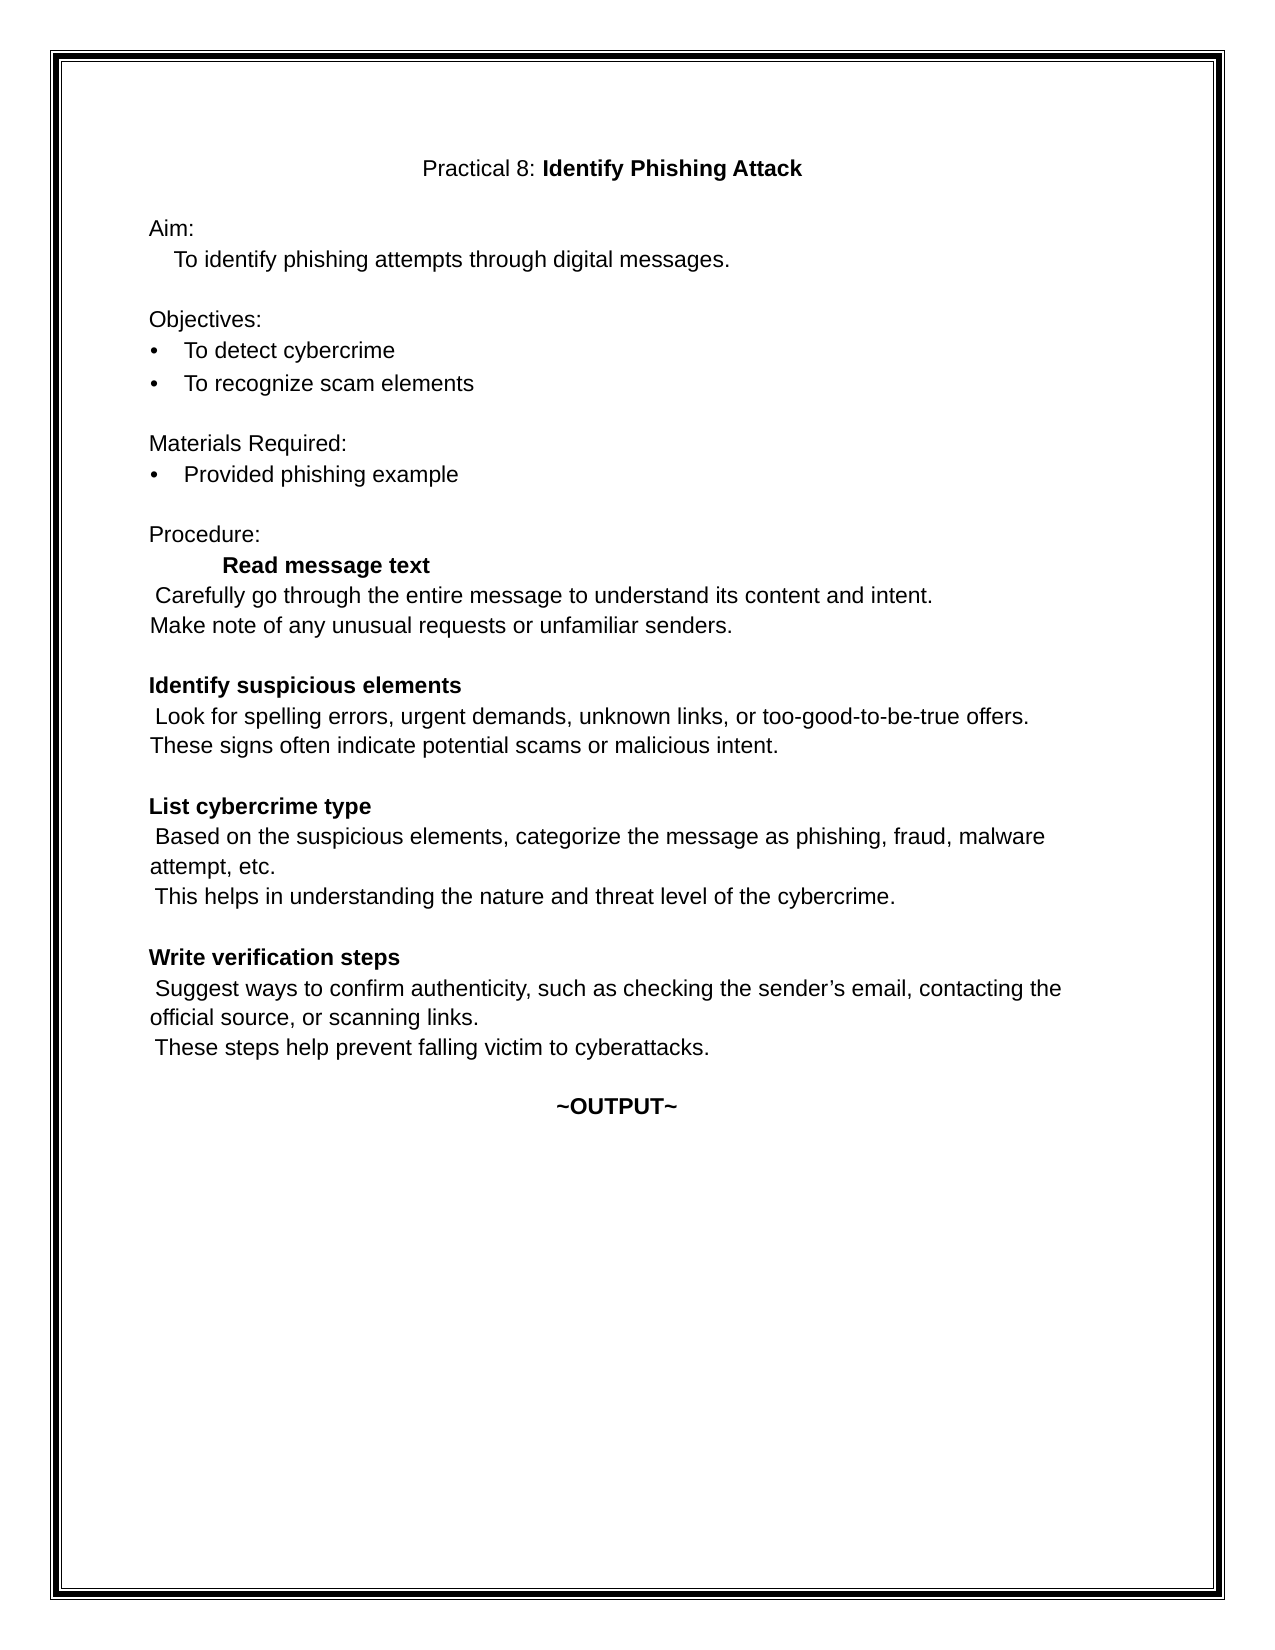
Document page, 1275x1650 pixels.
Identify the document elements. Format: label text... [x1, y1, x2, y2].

text These steps help prevent falling victim to cyberattacks. [148, 1034, 1124, 1060]
text Suggest ways to confirm authenticity, such as checking the sender’s email, contacting the official source, or scanning links. [148, 974, 1124, 1030]
subtitle Write verification steps [148, 944, 1124, 970]
text Materials Required: [148, 430, 1124, 457]
text Objectives: [148, 306, 1124, 333]
text Look for spelling errors, urgent demands, unknown links, or too-good-to-be-true offers. These signs often indicate potential scams or malicious intent. [148, 703, 1102, 758]
subtitle ~OUTPUT~ [148, 1093, 1124, 1119]
text This helps in understanding the nature and threat level of the cybercrime. [148, 883, 1124, 909]
text Procedure: [148, 521, 1124, 548]
text Based on the suspicious elements, categorize the message as phishing, fraud, malware attempt, etc. [148, 823, 1124, 879]
list To recognize scam elements [150, 370, 1124, 396]
subtitle Identify suspicious elements [148, 672, 1124, 698]
text Aim: [148, 215, 1124, 242]
text Carefully go through the entire message to understand its content and intent. Make note of any unusual requests or unfamiliar senders. [148, 582, 998, 638]
subtitle List cybercrime type [148, 793, 1124, 819]
text To identify phishing attempts through digital messages. [148, 246, 1124, 272]
list To detect cybercrime [150, 337, 1124, 363]
subtitle Read message text [148, 552, 1124, 578]
subtitle Practical 8: Identify Phishing Attack [148, 155, 1124, 181]
list Provided phishing example [150, 461, 1124, 487]
